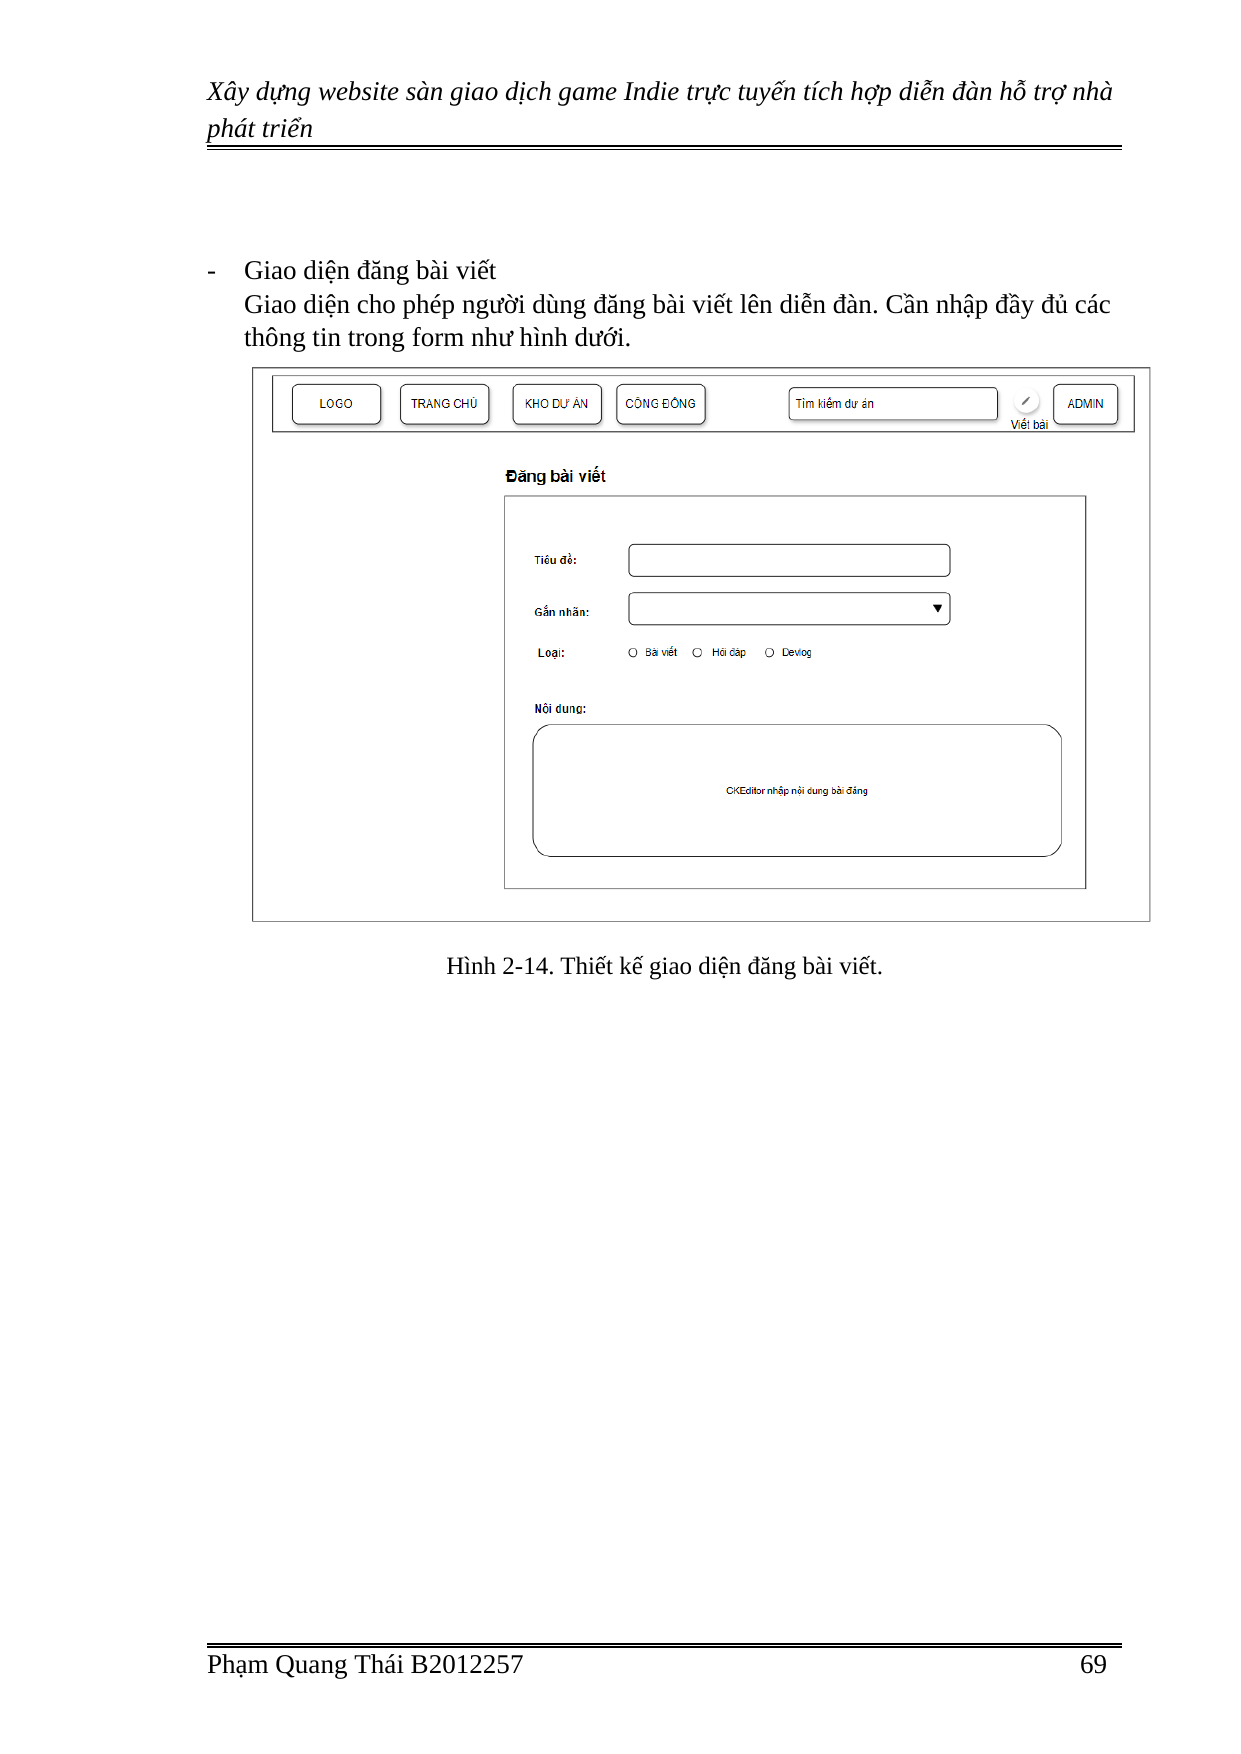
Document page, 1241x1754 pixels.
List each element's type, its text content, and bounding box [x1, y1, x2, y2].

picture [243, 355, 1160, 932]
list Giao diện cho phép người dùng đăng bài viết lên diễn đàn. Cần nhập đầy đủ các thông tin trong form như hình dưới. [244, 288, 1122, 353]
list Giao diện đăng bài viết [207, 254, 1122, 286]
text Hình 2-14. Thiết kế giao diện đăng bài viết. [207, 951, 1122, 980]
